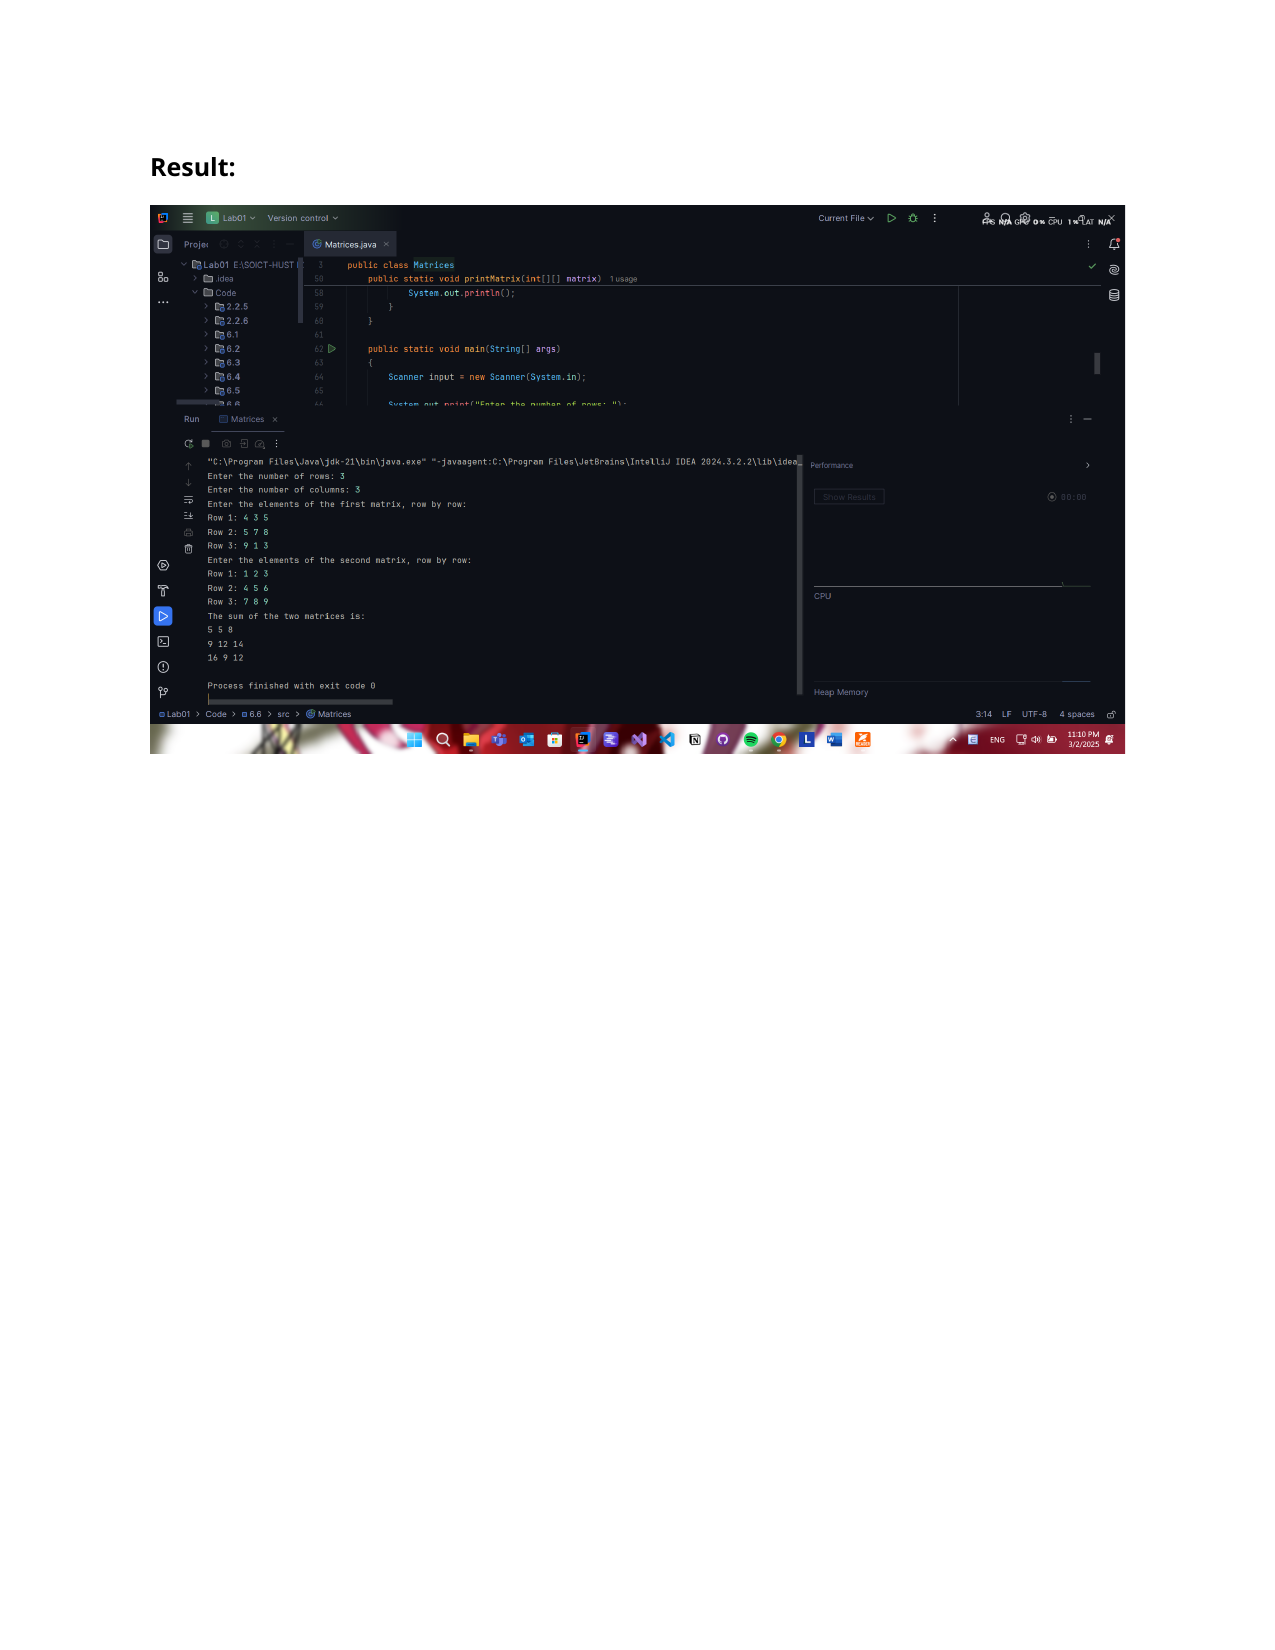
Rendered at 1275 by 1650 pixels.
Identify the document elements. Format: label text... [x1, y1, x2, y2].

picture [150, 205, 1125, 754]
text Result: [150, 150, 1125, 184]
